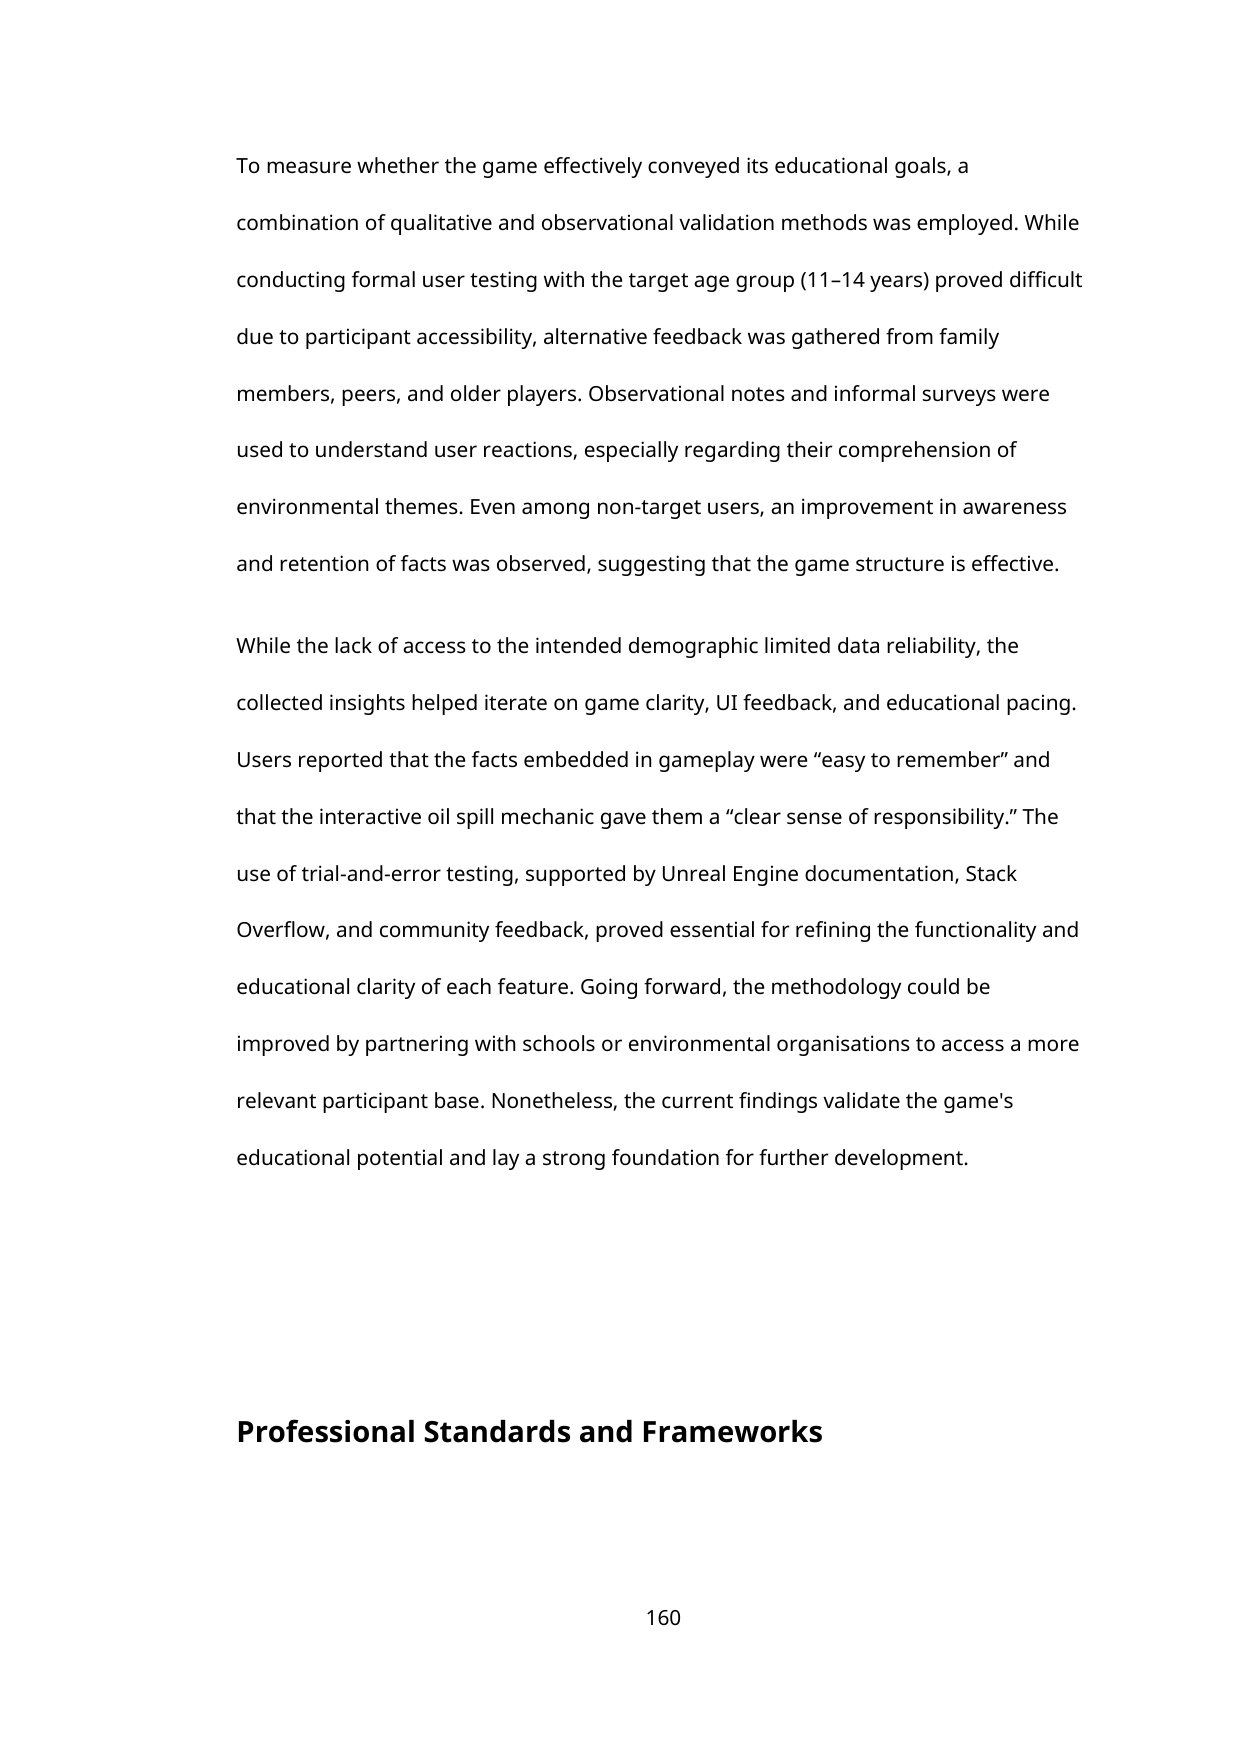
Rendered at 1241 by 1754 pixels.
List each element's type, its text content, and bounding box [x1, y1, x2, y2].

text While the lack of access to the intended demographic limited data reliability, the collected insights helped iterate on game clarity, UI feedback, and educational pacing. Users reported that the facts embedded in gameplay were “easy to remember” and that the interactive oil spill mechanic gave them a “clear sense of responsibility.” The use of trial-and-error testing, supported by Unreal Engine documentation, Stack Overflow, and community feedback, proved essential for refining the functionality and educational clarity of each feature. Going forward, the methodology could be improved by partnering with schools or environmental organisations to access a more relevant participant base. Nonetheless, the current findings validate the game's educational potential and lay a strong foundation for further development. [236, 631, 1090, 1172]
text To measure whether the game effectively conveyed its educational goals, a combination of qualitative and observational validation methods was employed. While conducting formal user testing with the target age group (11–14 years) proved difficult due to participant accessibility, alternative feedback was gathered from family members, peers, and older players. Observational notes and informal surveys were used to understand user reactions, especially regarding their comprehension of environmental themes. Even among non-target users, an improvement in awareness and retention of facts was observed, suggesting that the game structure is effective. [236, 151, 1090, 578]
text Professional Standards and Frameworks [236, 1411, 1090, 1451]
